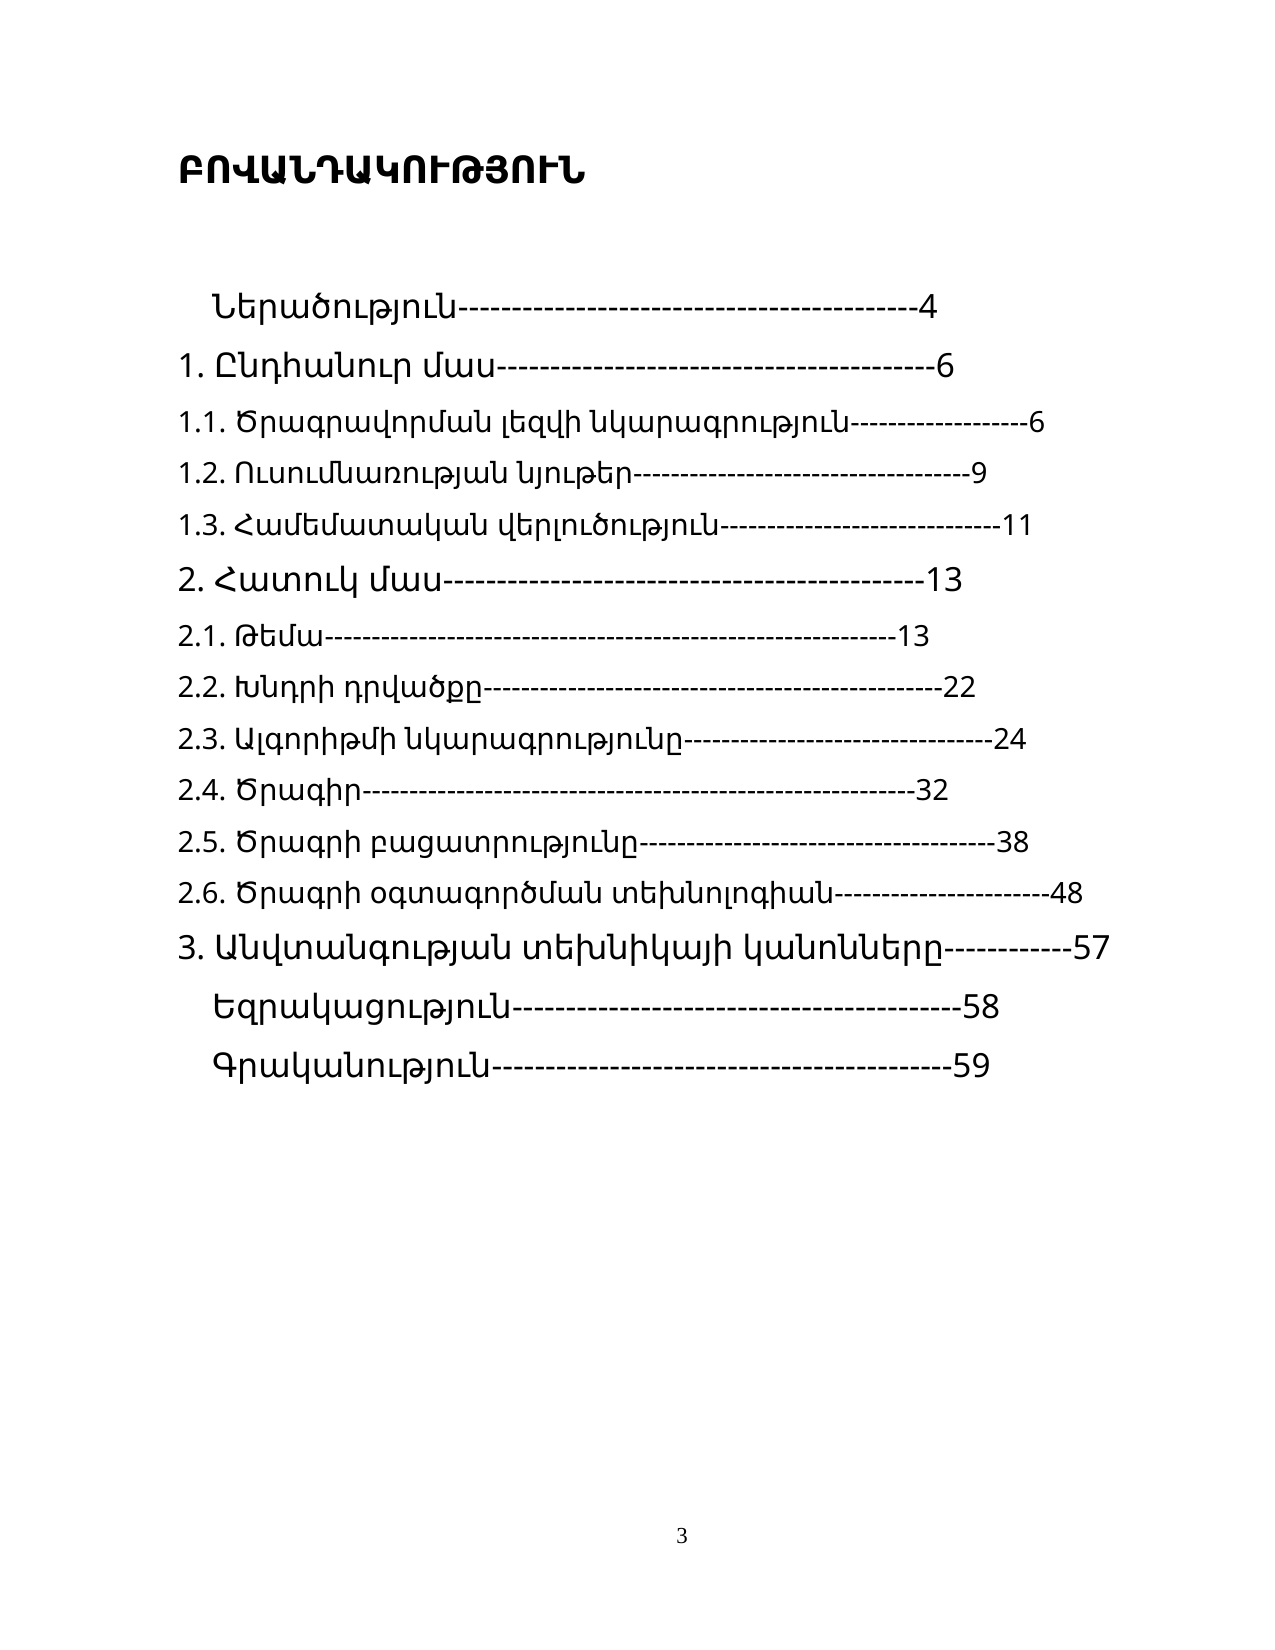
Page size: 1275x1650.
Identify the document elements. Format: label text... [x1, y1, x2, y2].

text 2.4. Ծրագիր-----------------------------------------------------------32 [177, 769, 1186, 809]
text 2.6. Ծրագրի օգտագործման տեխնոլոգիան-----------------------48 [177, 873, 1186, 912]
text 1. Ընդհանուր մաս-----------------------------------------6 [177, 342, 1186, 388]
text 1.2. Ուսումնառության նյութեր------------------------------------9 [177, 453, 1186, 492]
text 2. Հատուկ մաս---------------------------------------------13 [177, 556, 1186, 601]
text Եզրակացություն------------------------------------------58 [177, 983, 1186, 1028]
text 1.1. Ծրագրավորման լեզվի նկարագրություն-------------------6 [177, 401, 1186, 441]
text 2.1. Թեմա-------------------------------------------------------------13 [177, 615, 1186, 654]
text ԲՈՎԱՆԴԱԿՈՒԹՅՈՒՆ [177, 143, 1186, 194]
text 2.2. Խնդրի դրվածքը-------------------------------------------------22 [177, 666, 1186, 706]
text Ներածություն-------------------------------------------4 [177, 283, 1186, 329]
text 1.3. Համեմատական վերլուծություն------------------------------11 [177, 504, 1186, 544]
text 3. Անվտանգության տեխնիկայի կանոնները------------57 [177, 924, 1186, 969]
text 2.3. Ալգորիթմի նկարագրությունը---------------------------------24 [177, 718, 1186, 758]
text 2.5. Ծրագրի բացատրությունը--------------------------------------38 [177, 821, 1186, 861]
text Գրականություն-------------------------------------------59 [177, 1042, 1186, 1087]
